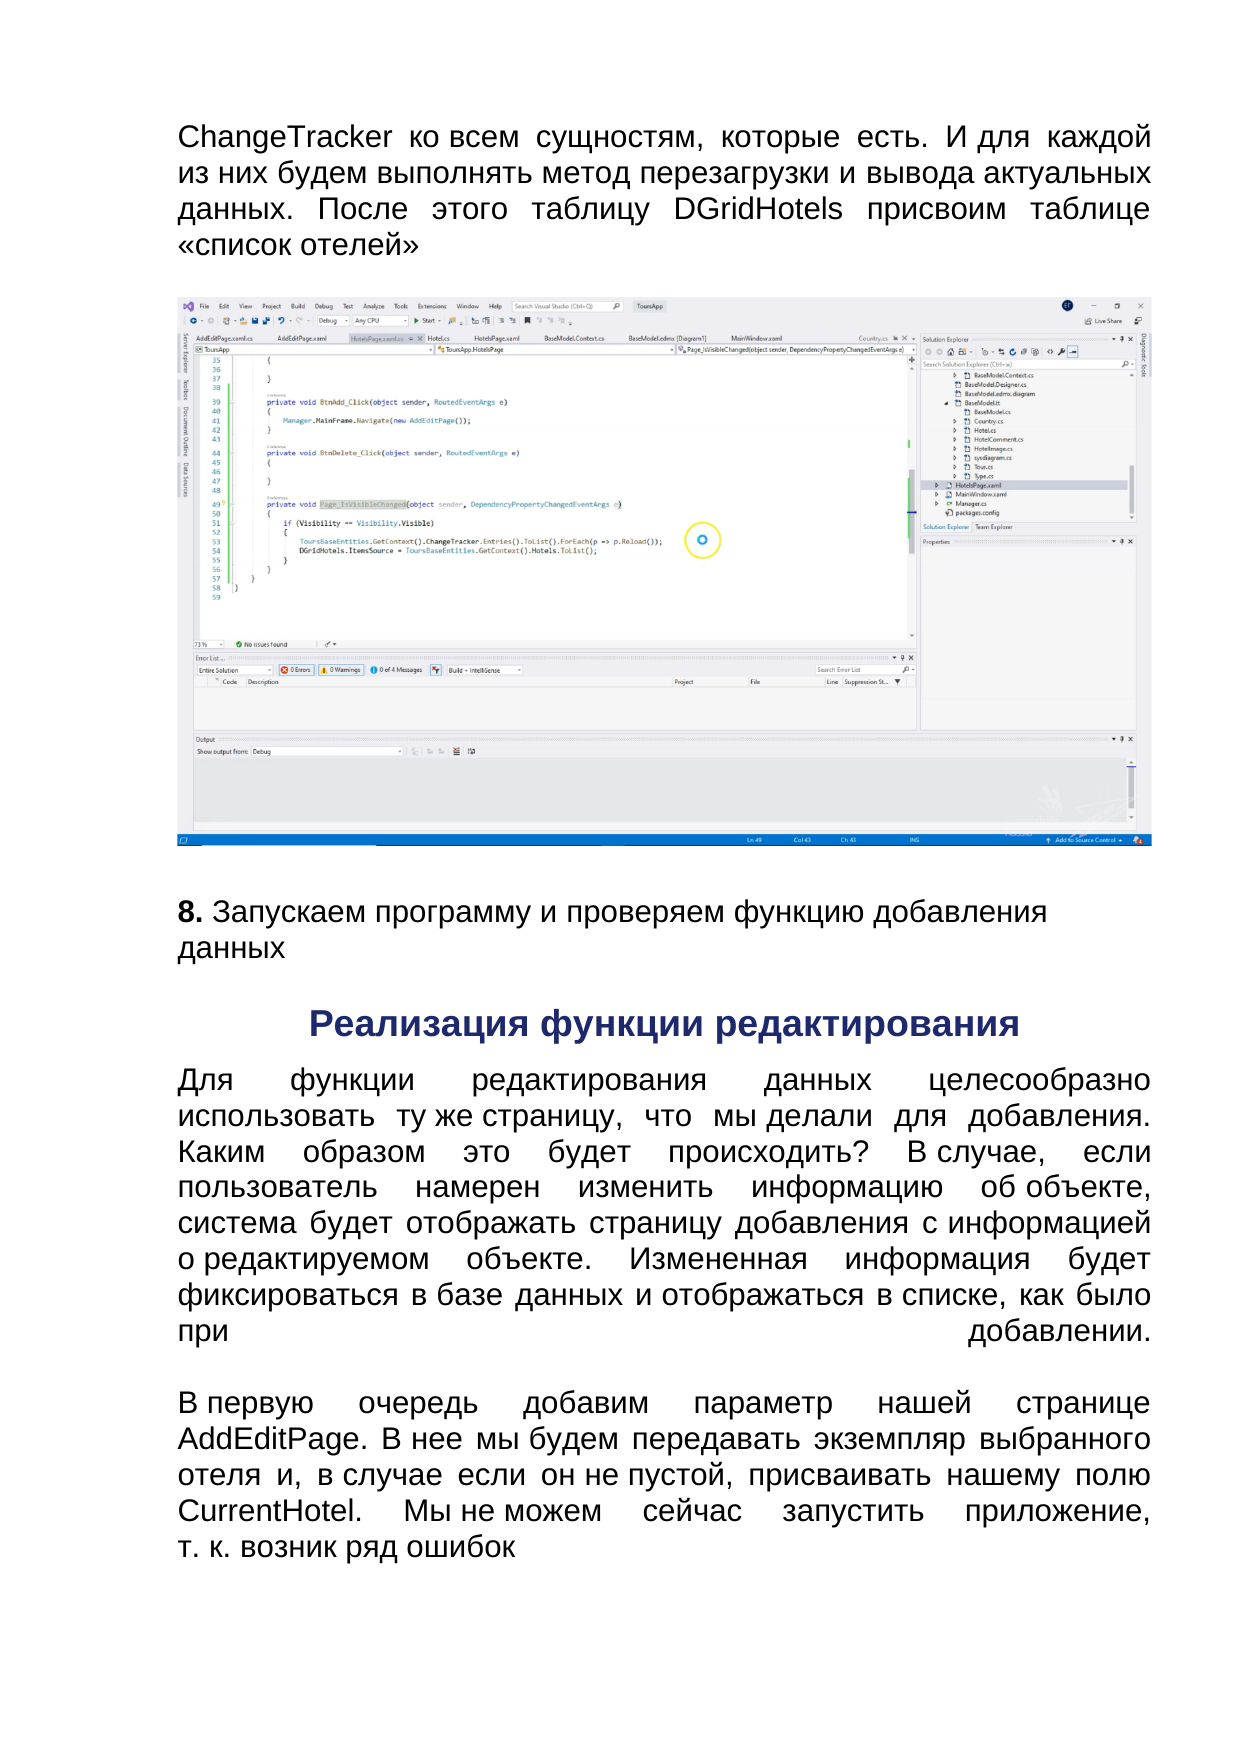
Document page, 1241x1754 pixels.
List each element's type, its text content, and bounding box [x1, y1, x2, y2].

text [177, 118, 1152, 262]
picture [177, 297, 1152, 846]
text 8. Запускаем программу и проверяем функцию добавления данных [177, 893, 1152, 965]
text Реализация функции редактирования [177, 1001, 1152, 1044]
text Для функции редактирования данных целесообразно использовать ту же страницу, что мы делали для добавления. Каким образом это будет происходить? В случае, если пользователь намерен изменить информацию об объекте, система будет отображать страницу добавления с информацией о редактируемом объекте. Измененная информация будет фиксироваться в базе данных и отображаться в списке, как было при добавлении. В первую очередь добавим параметр нашей странице AddEditPage. В нее мы будем передавать экземпляр выбранного отеля и, в случае если он не пустой, присваивать нашему полю CurrentHotel. Мы не можем сейчас запустить приложение, т. к. возник ряд ошибок [177, 1061, 1152, 1564]
